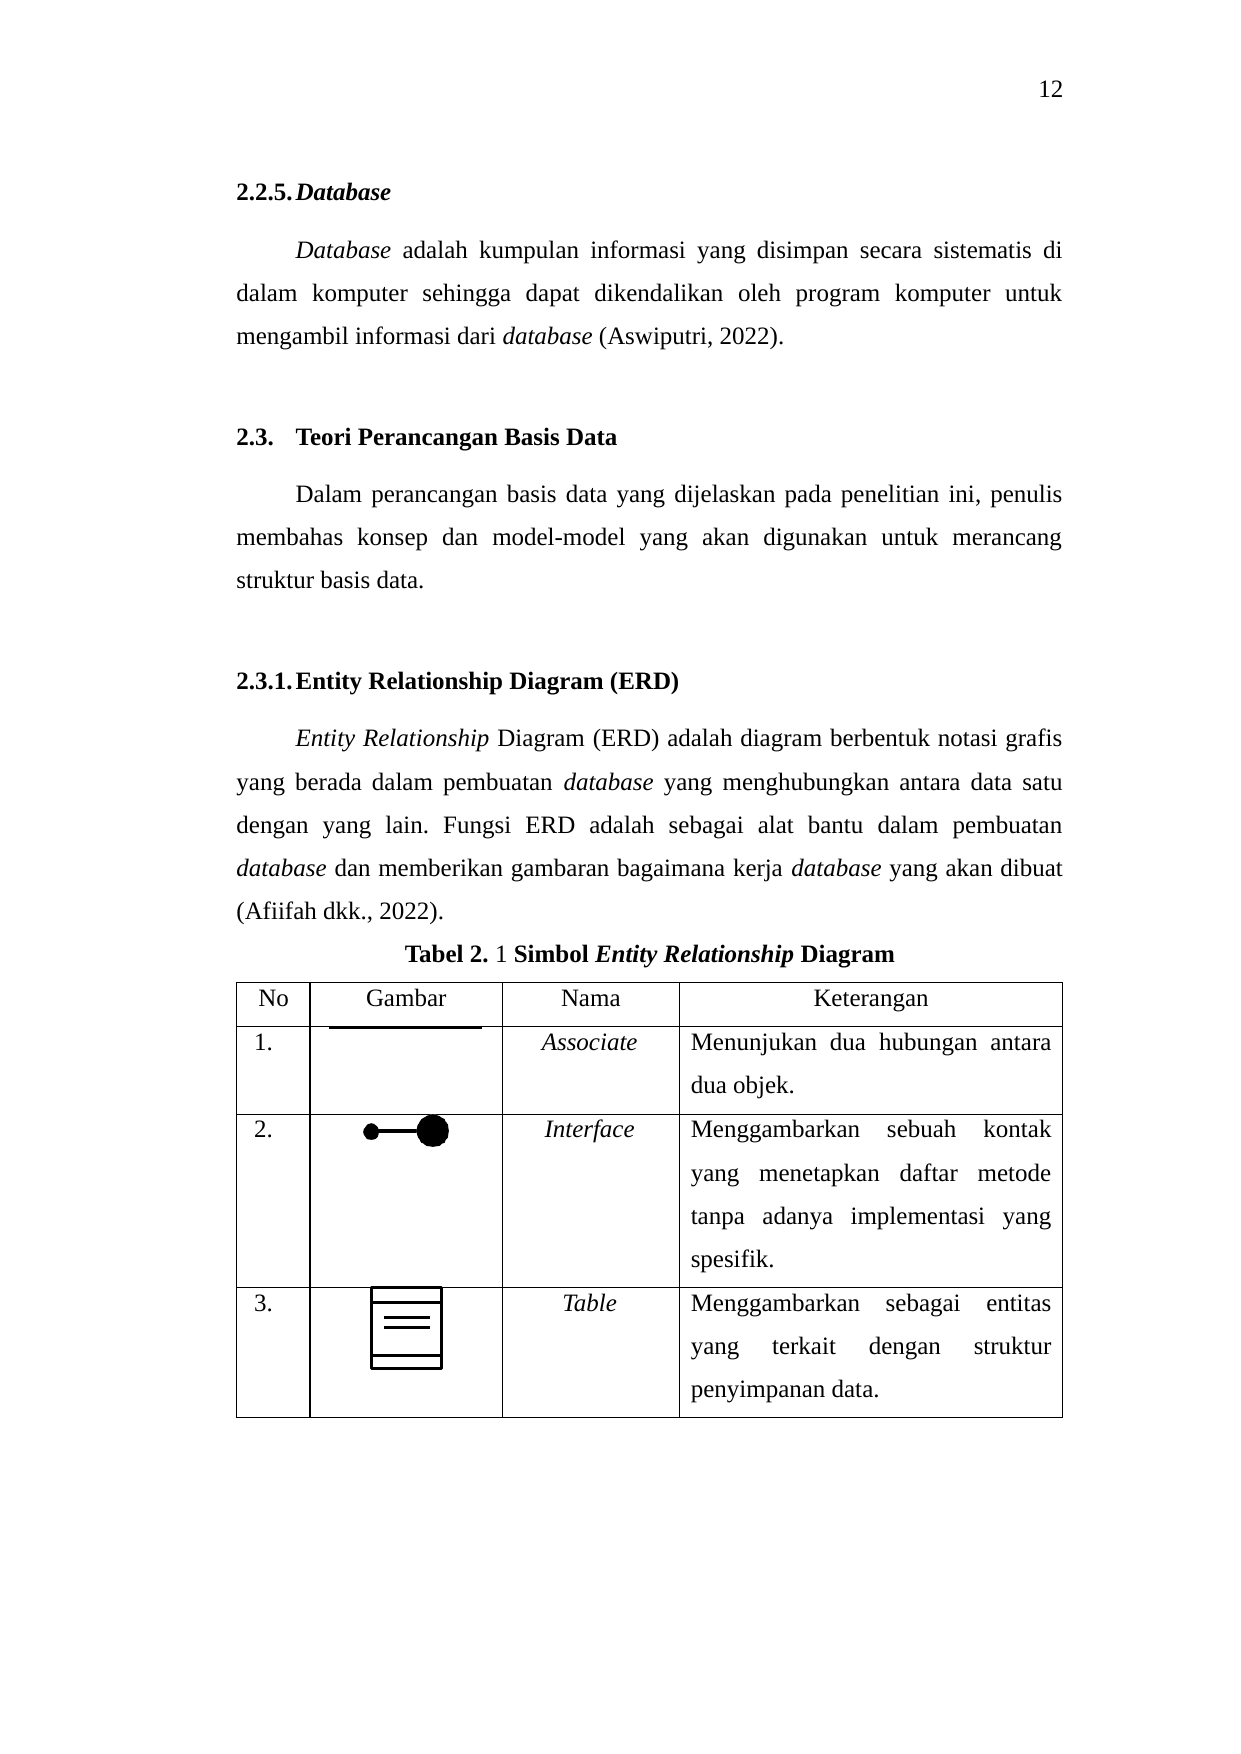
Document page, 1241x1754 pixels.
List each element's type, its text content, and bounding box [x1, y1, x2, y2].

subtitle Teori Perancangan Basis Data [236, 422, 1063, 450]
table_cell [311, 1288, 502, 1417]
table_cell [311, 1115, 502, 1287]
table_cell Menunjukan dua hubungan antara dua objek. [680, 1027, 1062, 1113]
table_cell Menggambarkan sebagai entitas yang terkait dengan struktur penyimpanan data. [680, 1288, 1062, 1417]
text Dalam perancangan basis data yang dijelaskan pada penelitian ini, penulis membahas konsep dan model-model yang akan digunakan untuk merancang struktur basis data. [236, 479, 1063, 594]
subtitle Entity Relationship Diagram (ERD) [236, 666, 1063, 695]
picture [416, 1114, 449, 1147]
table_cell [237, 1288, 309, 1417]
table_header No [237, 983, 309, 1026]
table_cell Associate [503, 1027, 679, 1113]
table_header Gambar [311, 983, 502, 1026]
table_cell [237, 1115, 309, 1287]
subtitle Database [236, 177, 1063, 206]
text Entity Relationship Diagram (ERD) adalah diagram berbentuk notasi grafis yang berada dalam pembuatan database yang menghubungkan antara data satu dengan yang lain. Fungsi ERD adalah sebagai alat bantu dalam pembuatan database dan memberikan gambaran bagaimana kerja database yang akan dibuat . [236, 723, 1063, 925]
table_header Keterangan [680, 983, 1062, 1026]
table_cell Menggambarkan sebuah kontak yang menetapkan daftar metode tanpa adanya implementasi yang spesifik. [680, 1115, 1062, 1287]
table_cell [237, 1027, 309, 1113]
picture [363, 1123, 379, 1140]
table_cell Table [503, 1288, 679, 1417]
table_header Nama [503, 983, 679, 1026]
table_cell Interface [503, 1115, 679, 1287]
text Database adalah kumpulan informasi yang disimpan secara sistematis di dalam komputer sehingga dapat dikendalikan oleh program komputer untuk mengambil informasi dari database . [236, 235, 1063, 350]
table_cell [311, 1027, 502, 1113]
